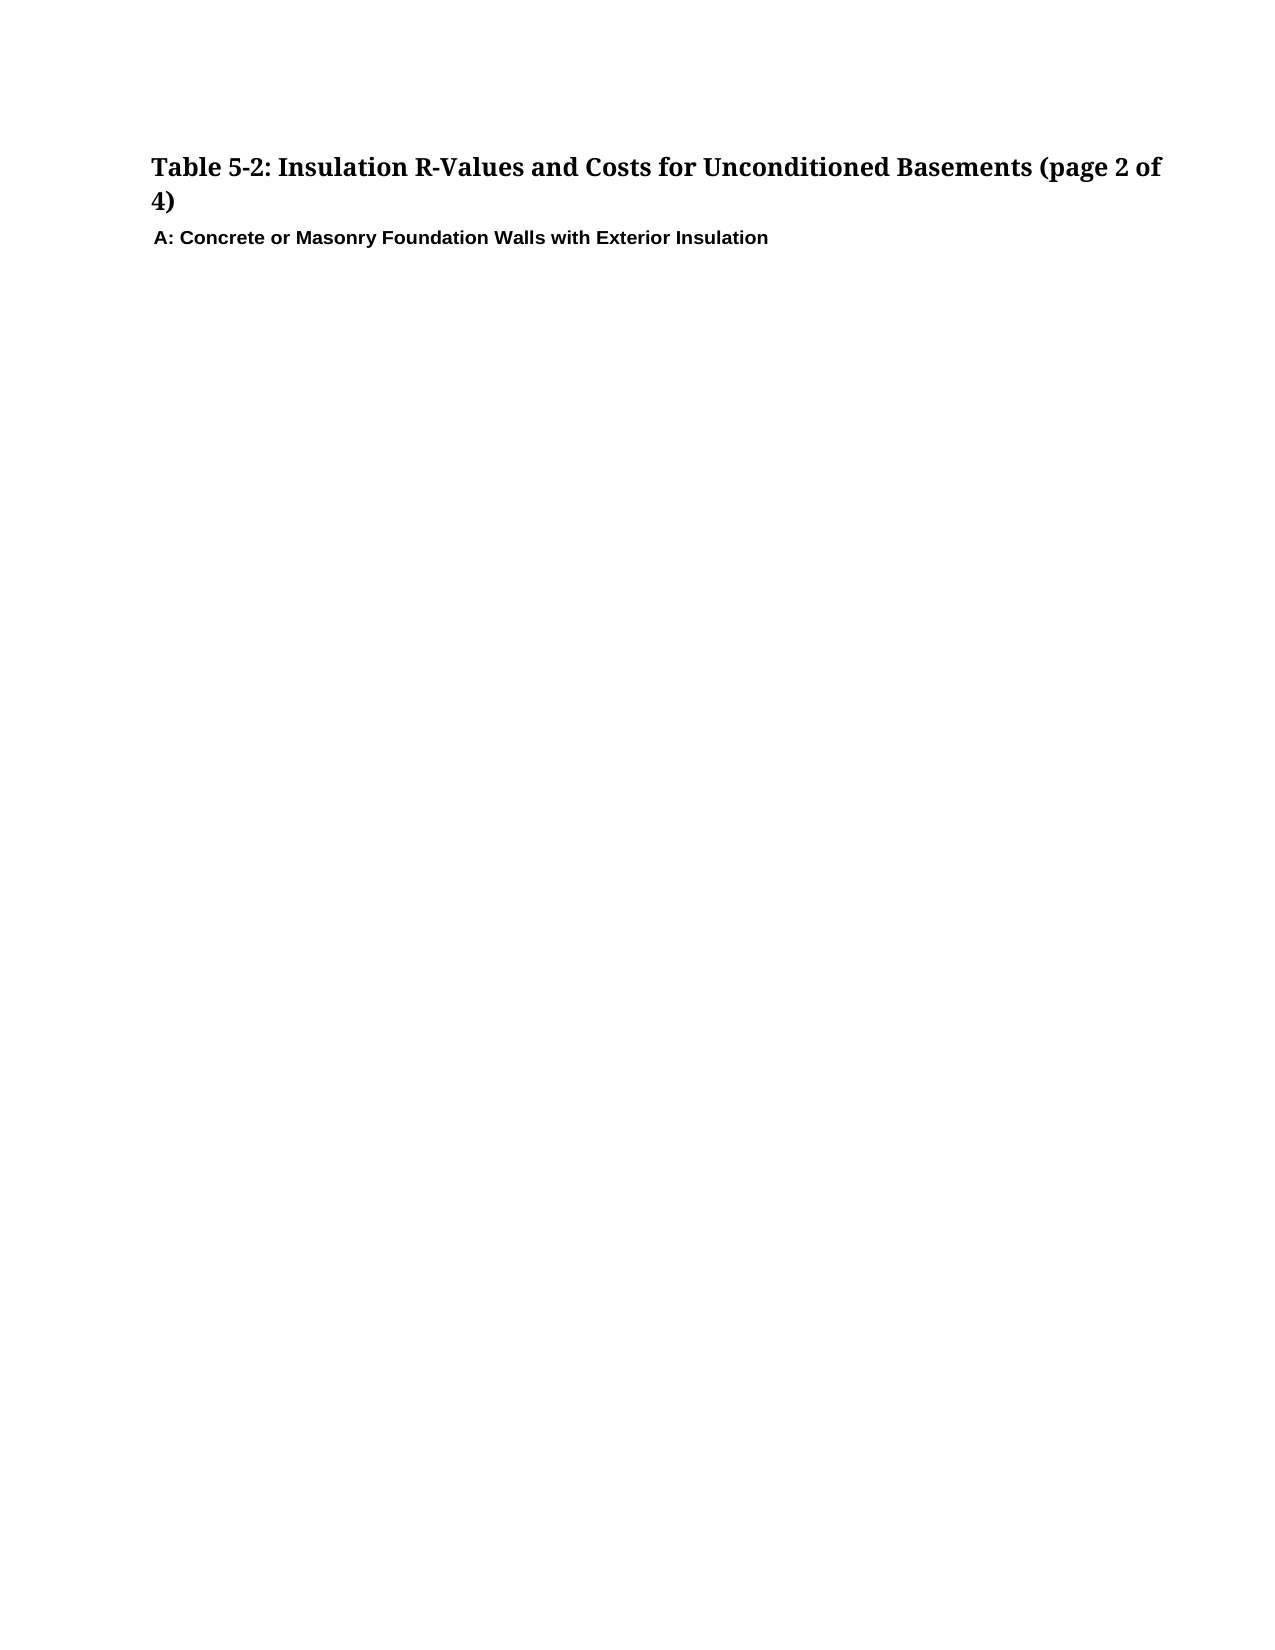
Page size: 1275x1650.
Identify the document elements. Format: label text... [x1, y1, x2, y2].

text A: Concrete or Masonry Foundation Walls with Exterior Insulation [153, 226, 1177, 248]
subtitle Table 5-2: Insulation R-Values and Costs for Unconditioned Basements (page 2 of 4) [151, 149, 1177, 218]
